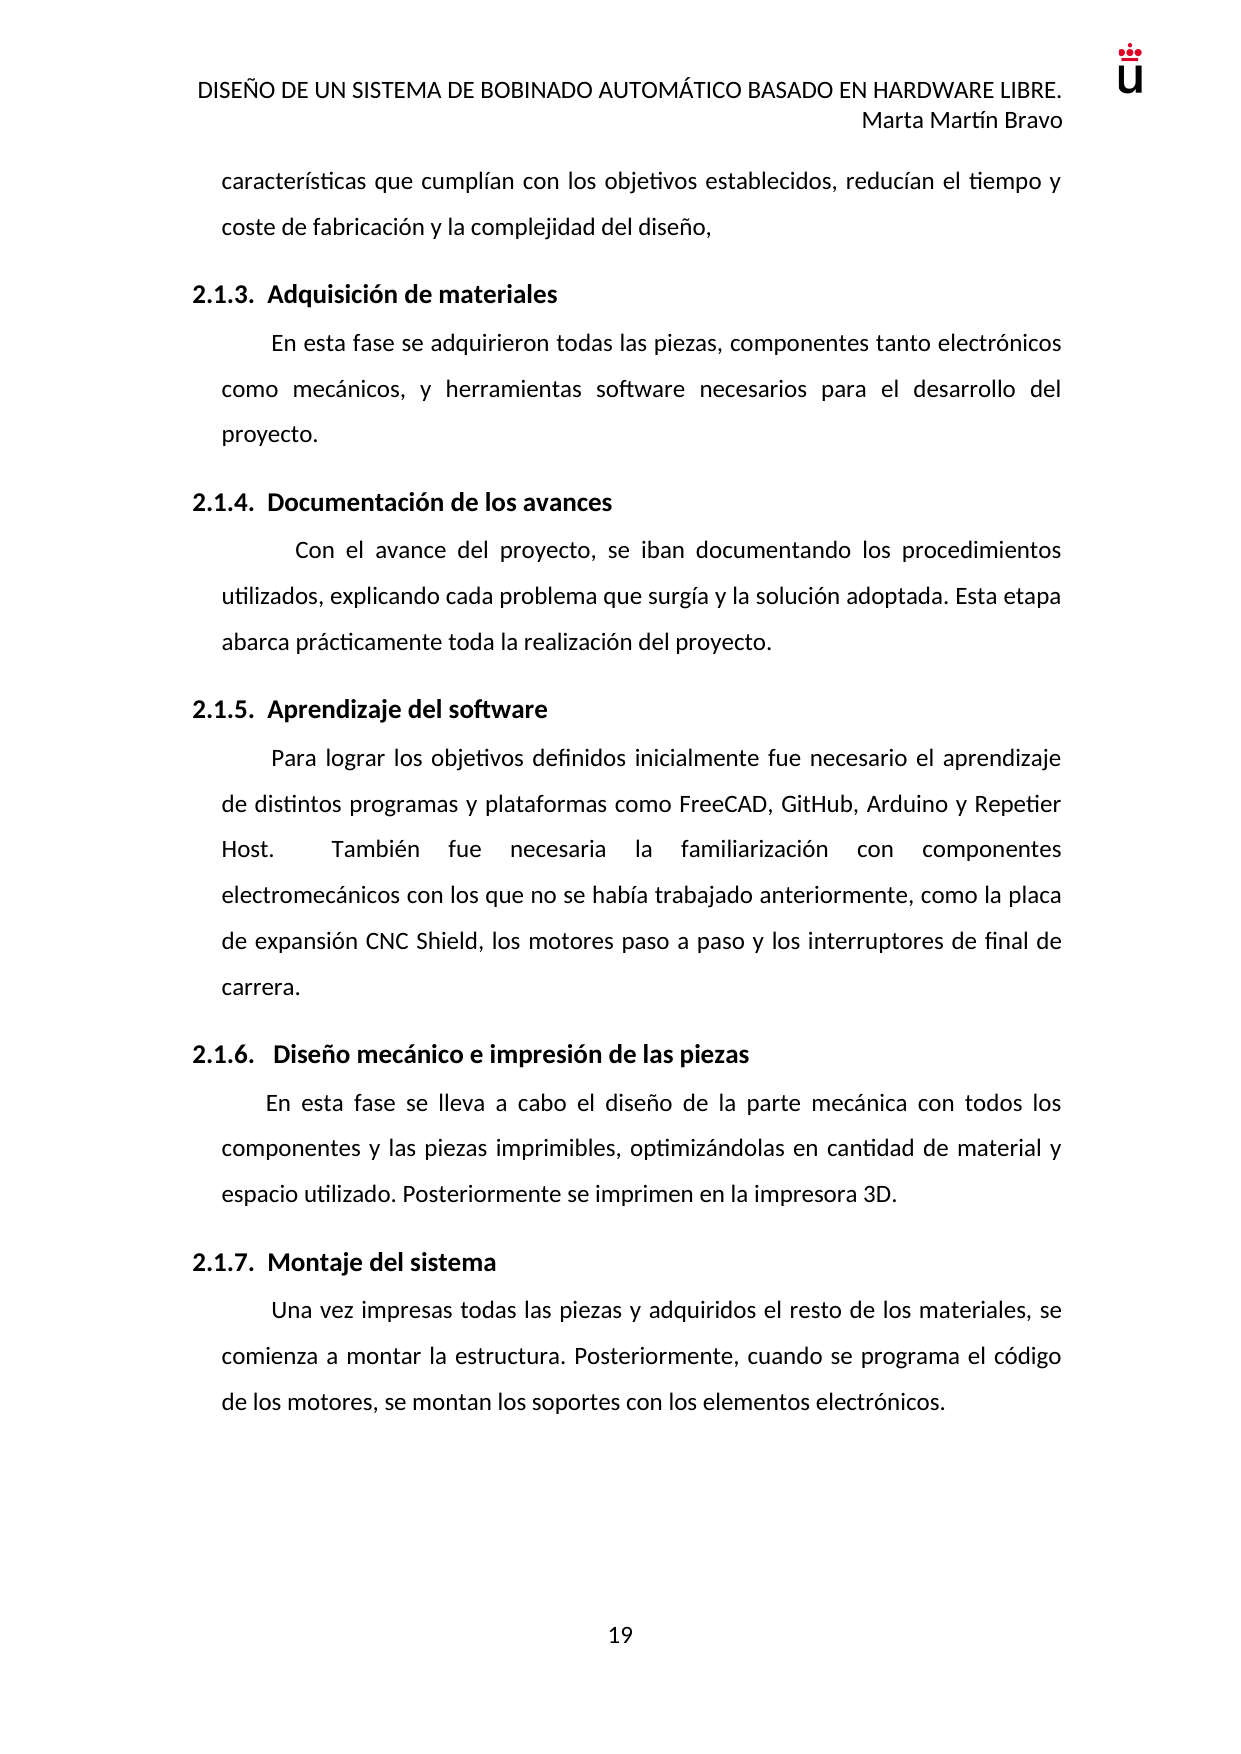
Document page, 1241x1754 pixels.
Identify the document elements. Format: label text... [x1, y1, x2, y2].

text Para lograr los objetivos definidos inicialmente fue necesario el aprendizaje de distintos programas y plataformas como FreeCAD, GitHub, Arduino y Repetier Host. También fue necesaria la familiarización con componentes electromecánicos con los que no se había trabajado anteriormente, como la placa de expansión CNC Shield, los motores paso a paso y los interruptores de final de carrera. [221, 742, 1063, 1001]
text En esta fase se lleva a cabo el diseño de la parte mecánica con todos los componentes y las piezas imprimibles, optimizándolas en cantidad de material y espacio utilizado. Posteriormente se imprimen en la impresora 3D. [221, 1087, 1063, 1209]
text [221, 165, 1063, 242]
subtitle Documentación de los avances [192, 485, 1063, 518]
text Una vez impresas todas las piezas y adquiridos el resto de los materiales, se comienza a montar la estructura. Posteriormente, cuando se programa el código de los motores, se montan los soportes con los elementos electrónicos. [221, 1294, 1063, 1416]
text En esta fase se adquirieron todas las piezas, componentes tanto electrónicos como mecánicos, y herramientas software necesarios para el desarrollo del proyecto. [221, 327, 1063, 449]
subtitle Diseño mecánico e impresión de las piezas [192, 1037, 1063, 1070]
subtitle Montaje del sistema [192, 1245, 1063, 1278]
subtitle Aprendizaje del software [192, 693, 1063, 726]
subtitle Adquisición de materiales [192, 278, 1063, 311]
text Con el avance del proyecto, se iban documentando los procedimientos utilizados, explicando cada problema que surgía y la solución adoptada. Esta etapa abarca prácticamente toda la realización del proyecto. [221, 534, 1063, 657]
picture [1118, 43, 1146, 95]
